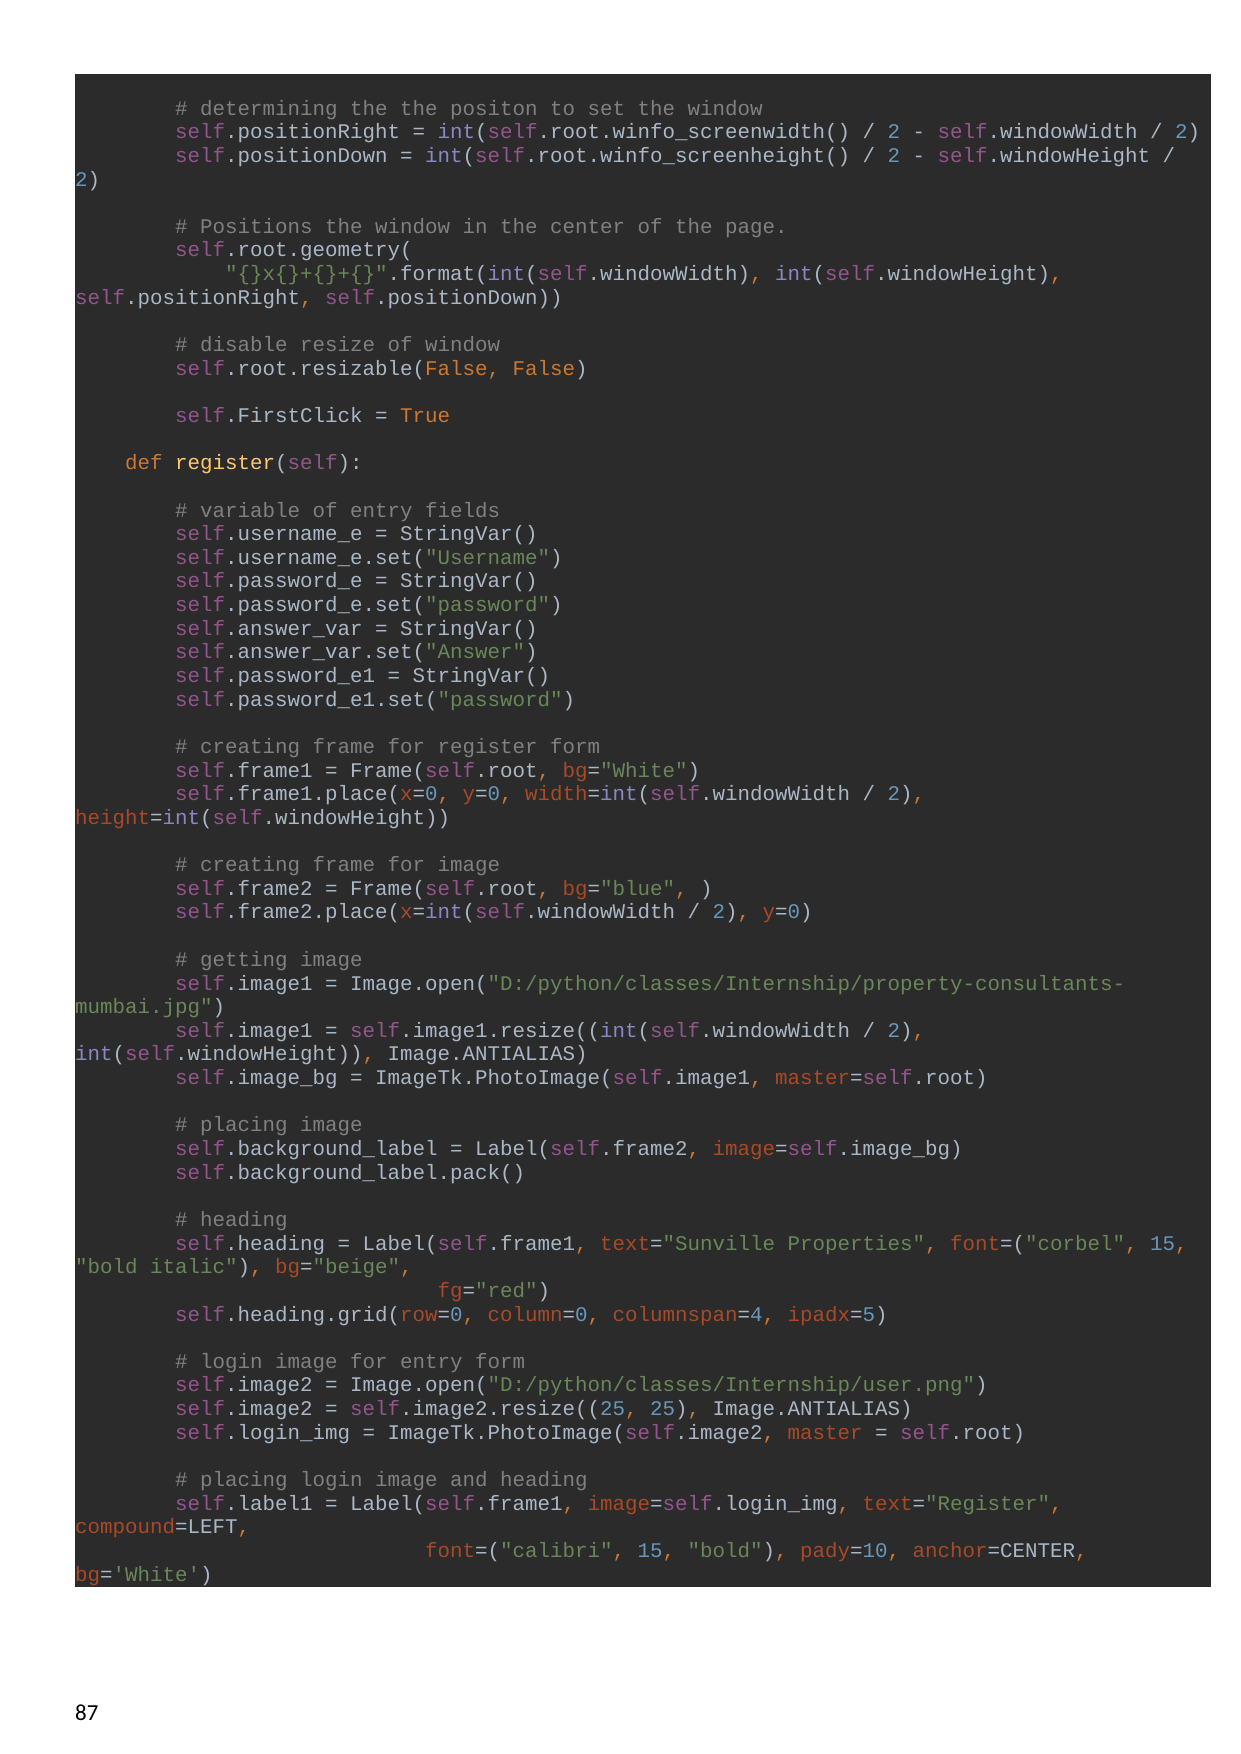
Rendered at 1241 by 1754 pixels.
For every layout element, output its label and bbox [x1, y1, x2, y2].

text [75, 74, 1211, 1587]
